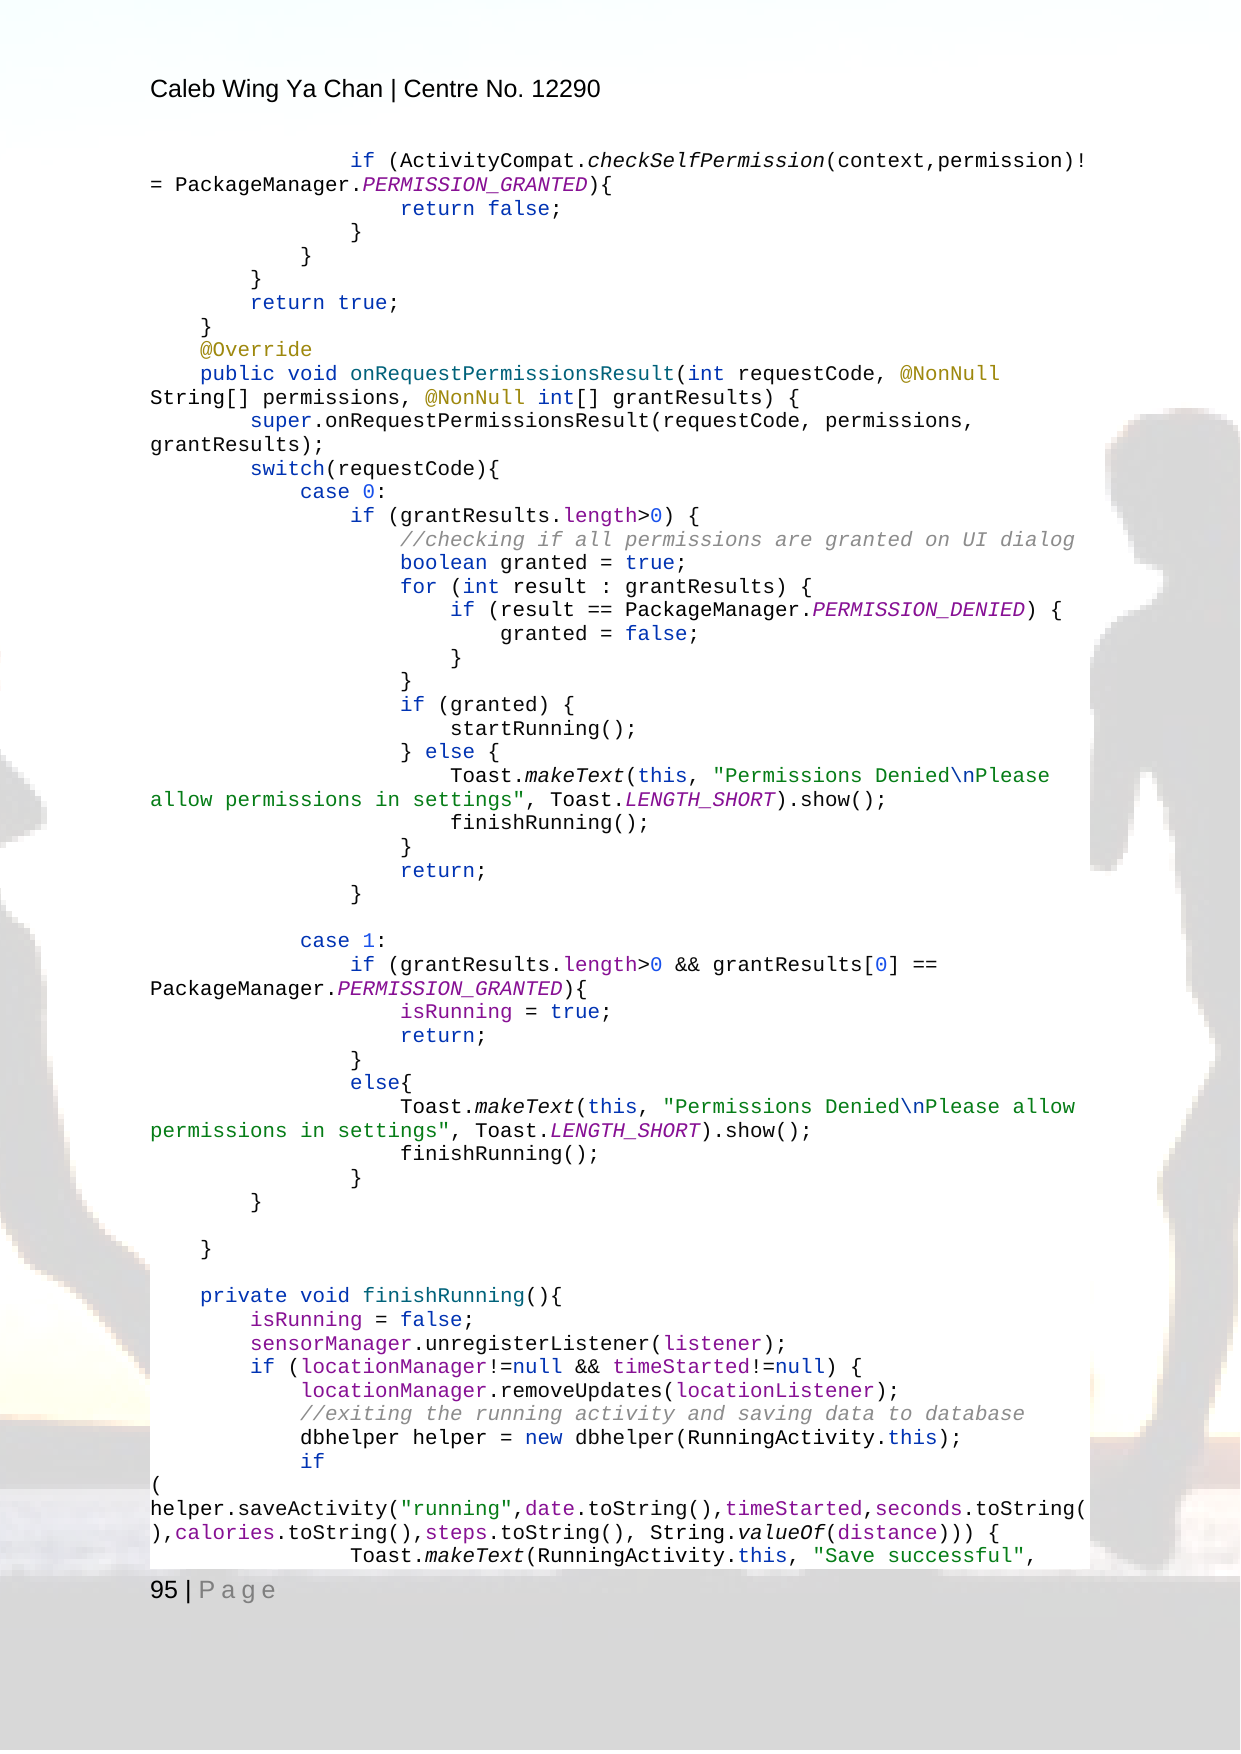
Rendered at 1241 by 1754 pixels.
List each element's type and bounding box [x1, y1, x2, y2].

text [150, 150, 1090, 1569]
